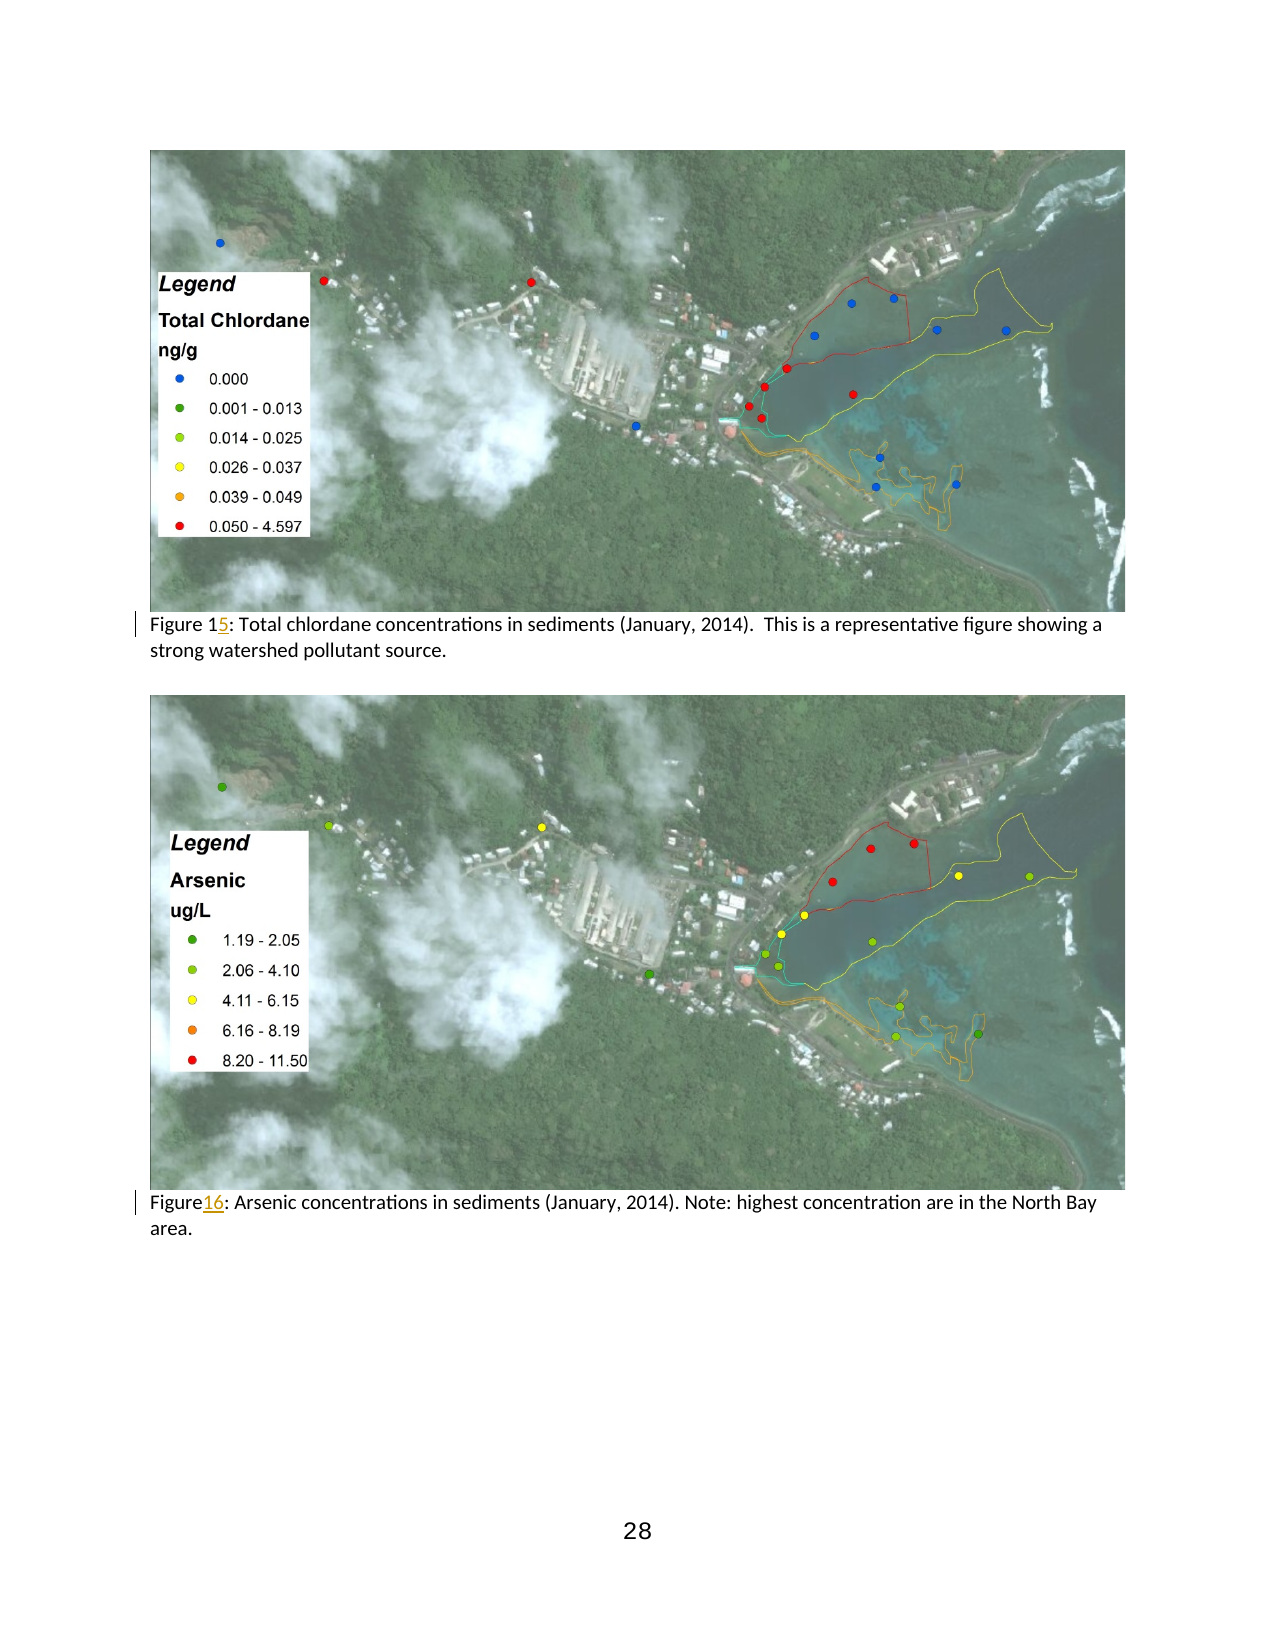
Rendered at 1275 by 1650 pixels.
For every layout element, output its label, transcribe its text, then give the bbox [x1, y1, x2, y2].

picture [150, 150, 1125, 612]
picture [150, 695, 1125, 1190]
text Figure 1: Total chlordane concentrations in sediments (January, 2014). This is a representative figure showing a strong watershed pollutant source. [150, 612, 1125, 662]
text Figure: Arsenic concentrations in sediments (January, 2014). Note: highest concentration are in the North Bay area. [150, 1190, 1125, 1240]
